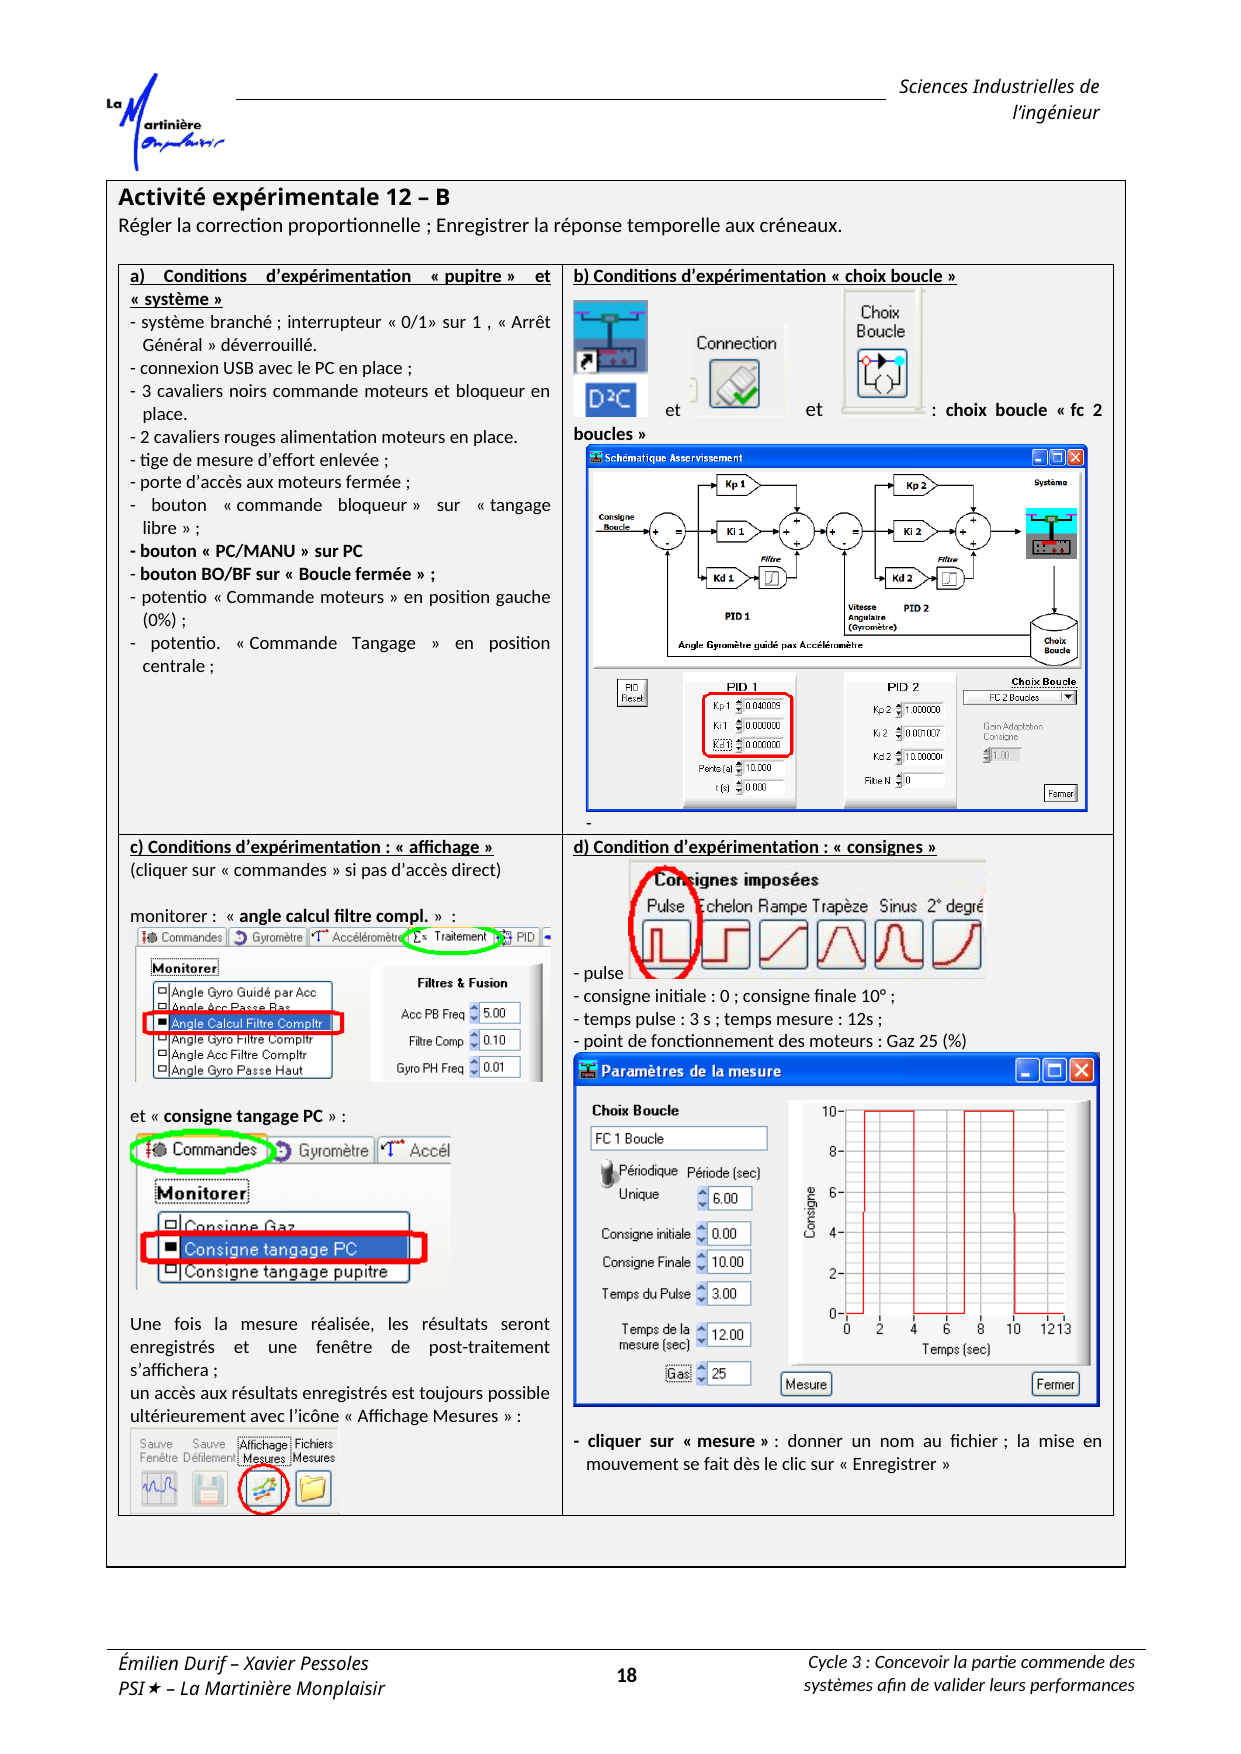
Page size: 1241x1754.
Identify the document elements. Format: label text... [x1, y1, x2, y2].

picture [106, 73, 225, 171]
table_header Activité expérimentale 12 – B Régler la correction proportionnelle ; Enregistrer la réponse temporelle aux créneaux. [107, 181, 1125, 1566]
